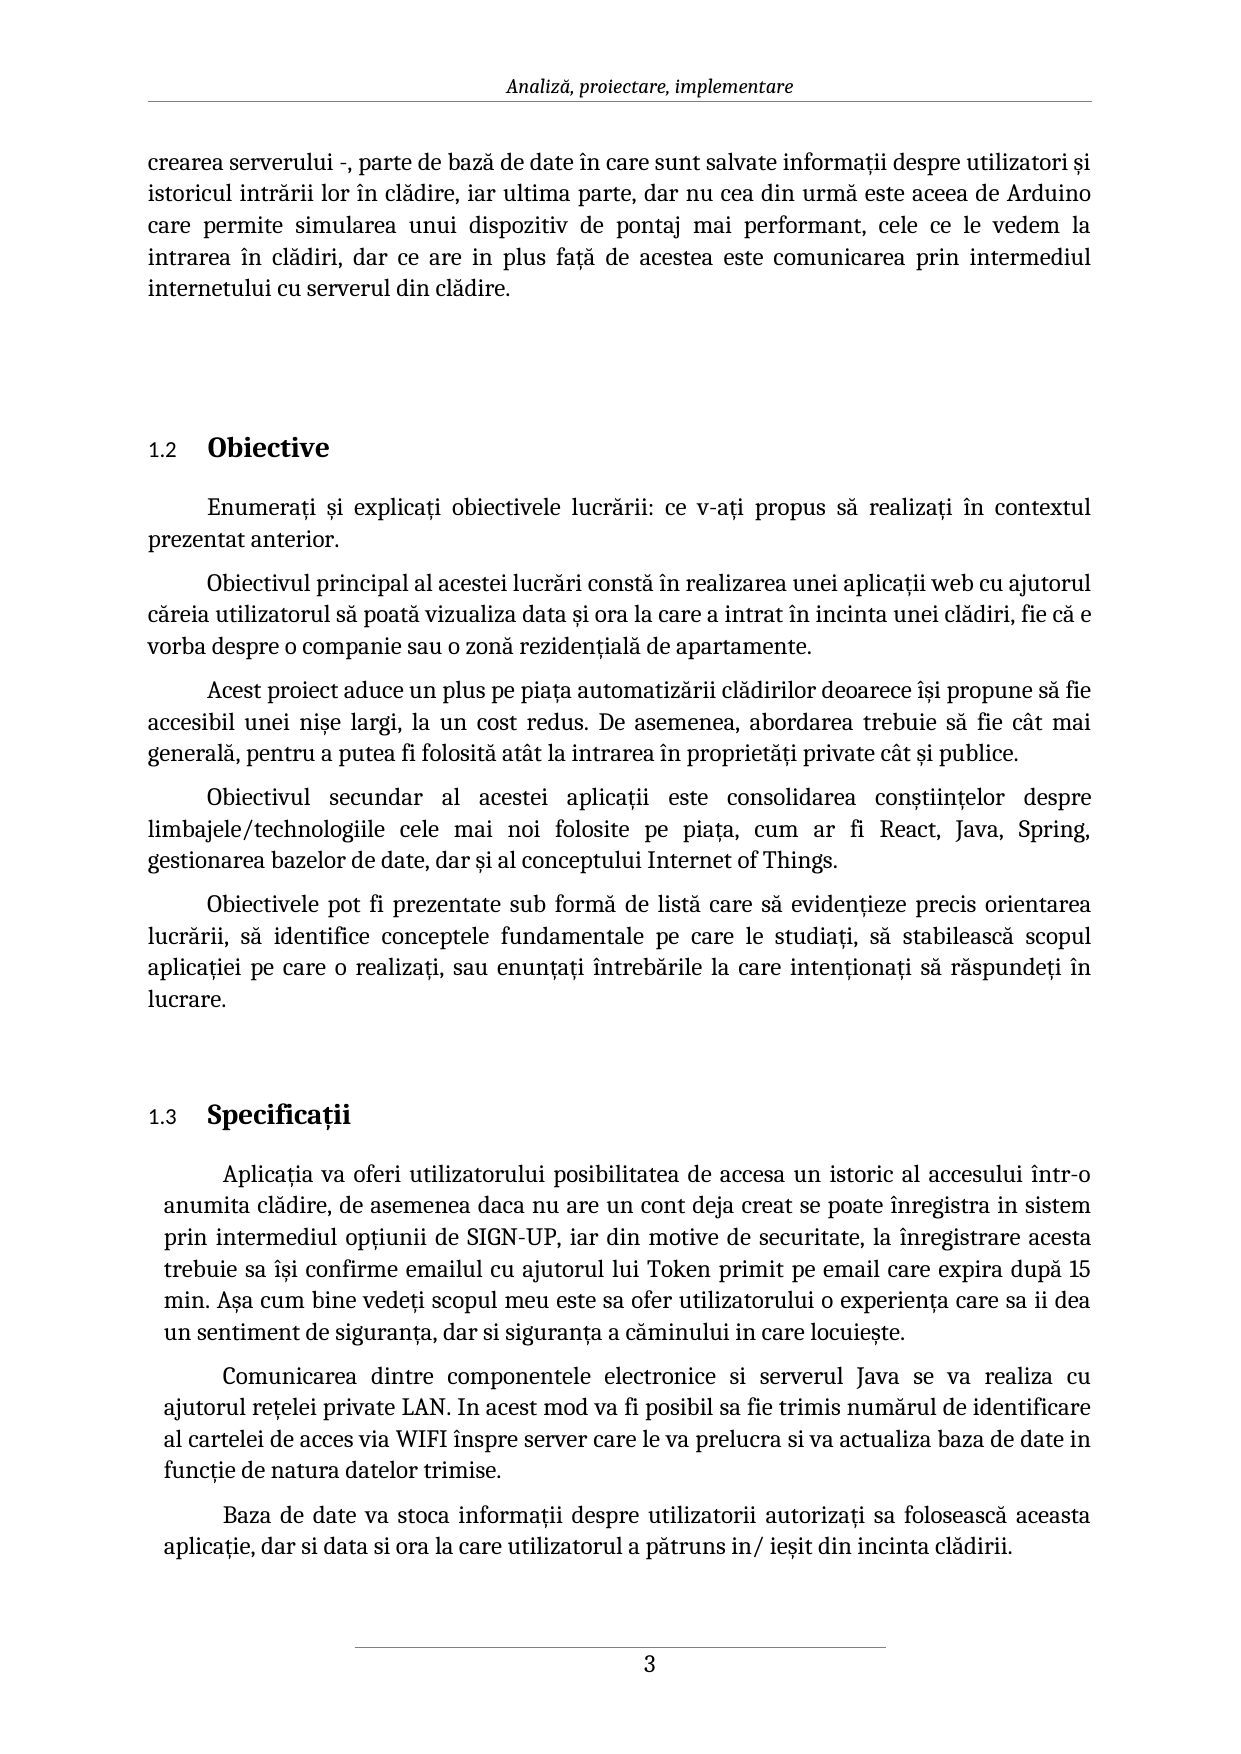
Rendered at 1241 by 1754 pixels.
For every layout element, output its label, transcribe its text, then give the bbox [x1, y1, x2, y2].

subtitle Specificații [148, 1098, 1092, 1132]
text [148, 148, 1092, 303]
text Obiectivul principal al acestei lucrări constă în realizarea unei aplicații web cu ajutorul căreia utilizatorul să poată vizualiza data și ora la care a intrat în incinta unei clădiri, fie că e vorba despre o companie sau o zonă rezidențială de apartamente. [148, 569, 1092, 661]
text Baza de date va stoca informații despre utilizatorii autorizați sa folosească aceasta aplicație, dar si data si ora la care utilizatorul a pătruns in/ ieșit din incinta clădirii. [164, 1501, 1092, 1561]
text Aplicația va oferi utilizatorului posibilitatea de accesa un istoric al accesului într-o anumita clădire, de asemenea daca nu are un cont deja creat se poate înregistra in sistem prin intermediul opțiunii de SIGN-UP, iar din motive de securitate, la înregistrare acesta trebuie sa își confirme emailul cu ajutorul lui Token primit pe email care expira după 15 min. Așa cum bine vedeți scopul meu este sa ofer utilizatorului o experiența care sa ii dea un sentiment de siguranța, dar si siguranța a căminului in care locuiește. [164, 1160, 1092, 1346]
text Enumerați și explicați obiectivele lucrării: ce v-ați propus să realizați în contextul prezentat anterior. [148, 493, 1092, 553]
subtitle Obiective [148, 431, 1092, 465]
text Obiectivele pot fi prezentate sub formă de listă care să evidențieze precis orientarea lucrării, să identifice conceptele fundamentale pe care le studiați, să stabilească scopul aplicației pe care o realizați, sau enunțați întrebările la care intenționați să răspundeți în lucrare. [148, 890, 1092, 1014]
text Obiectivul secundar al acestei aplicații este consolidarea conștiințelor despre limbajele/technologiile cele mai noi folosite pe piața, cum ar fi React, Java, Spring, gestionarea bazelor de date, dar și al conceptului Internet of Things. [148, 783, 1092, 875]
text Comunicarea dintre componentele electronice si serverul Java se va realiza cu ajutorul rețelei private LAN. In acest mod va fi posibil sa fie trimis numărul de identificare al cartelei de acces via WIFI înspre server care le va prelucra si va actualiza baza de date in funcție de natura datelor trimise. [164, 1362, 1092, 1485]
text Acest proiect aduce un plus pe piața automatizării clădirilor deoarece își propune să fie accesibil unei nișe largi, la un cost redus. De asemenea, abordarea trebuie să fie cât mai generală, pentru a putea fi folosită atât la intrarea în proprietăți private cât și publice. [148, 676, 1092, 768]
